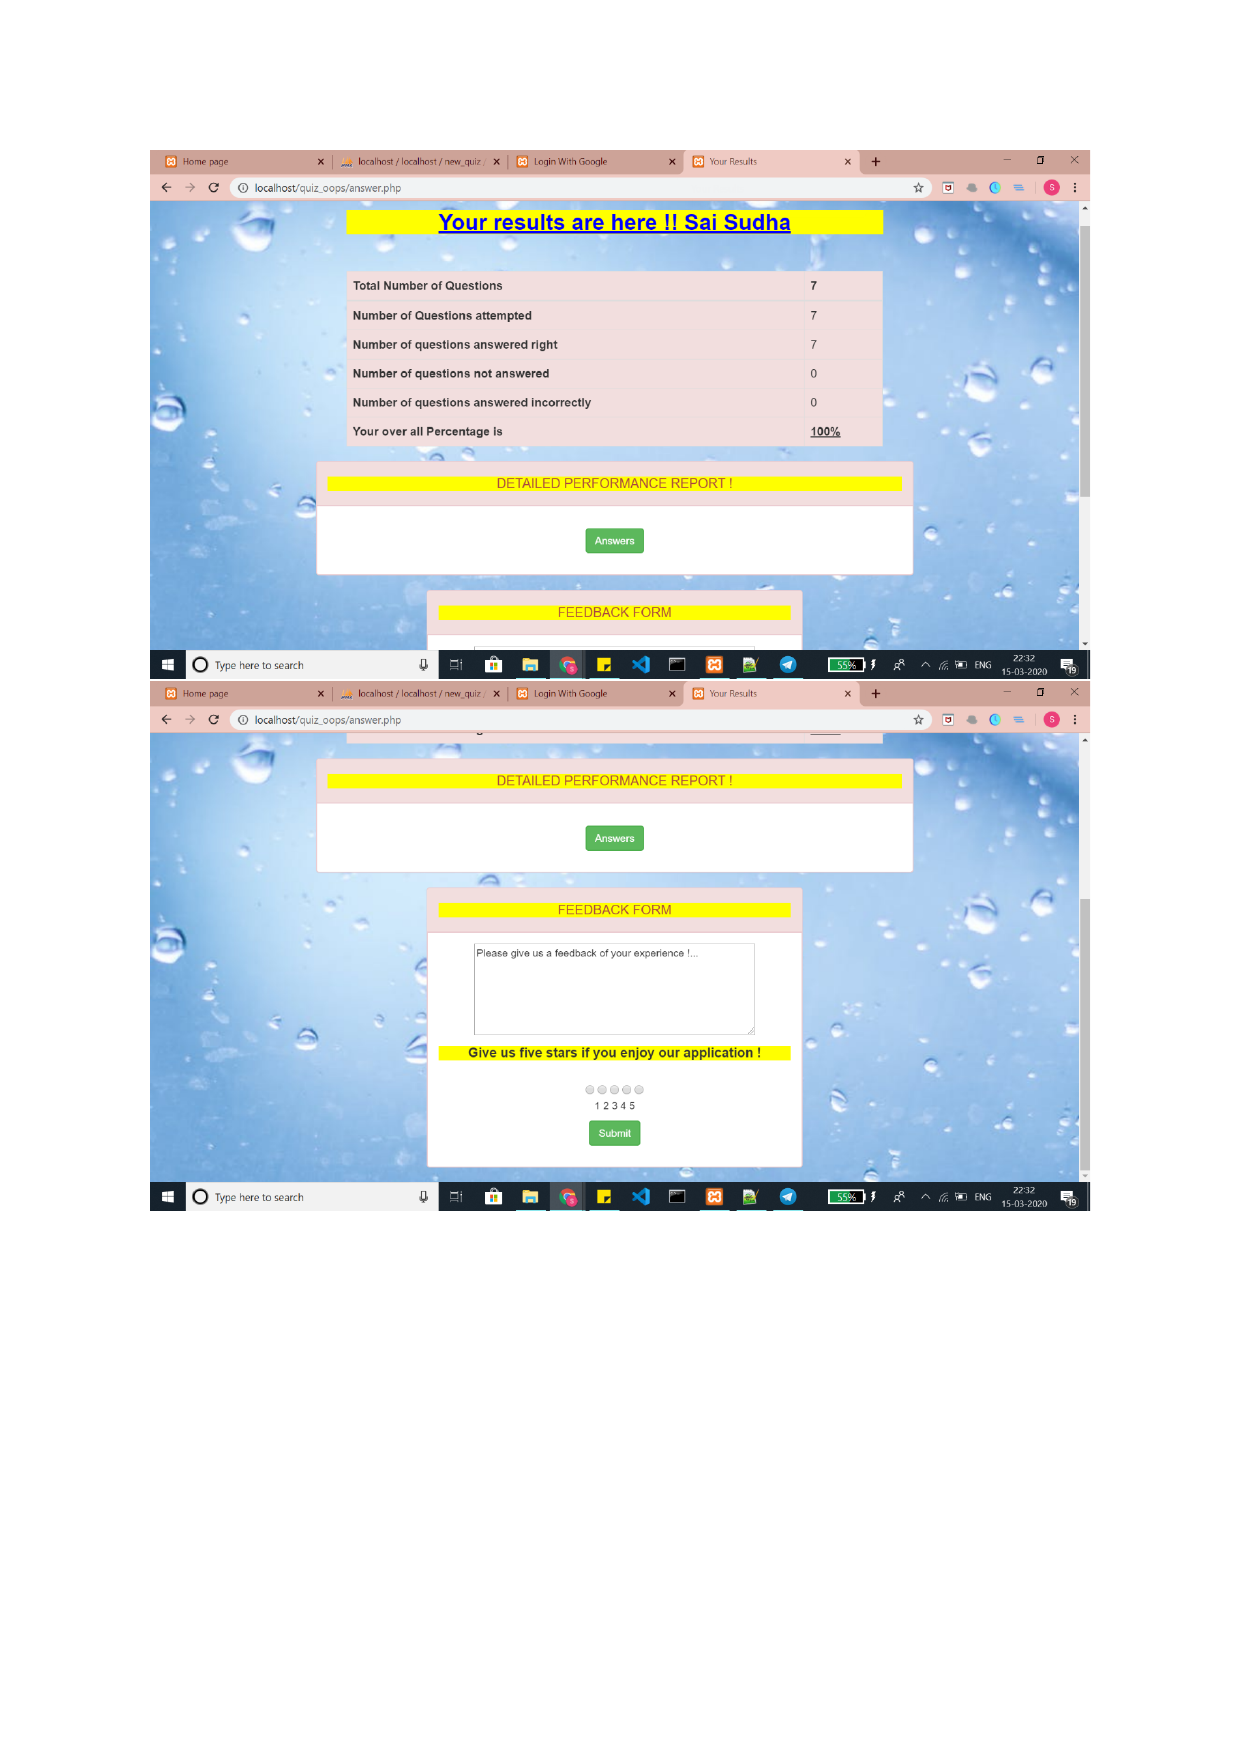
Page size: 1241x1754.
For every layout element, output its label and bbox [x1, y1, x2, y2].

picture [150, 150, 1091, 679]
picture [150, 681, 1091, 1211]
